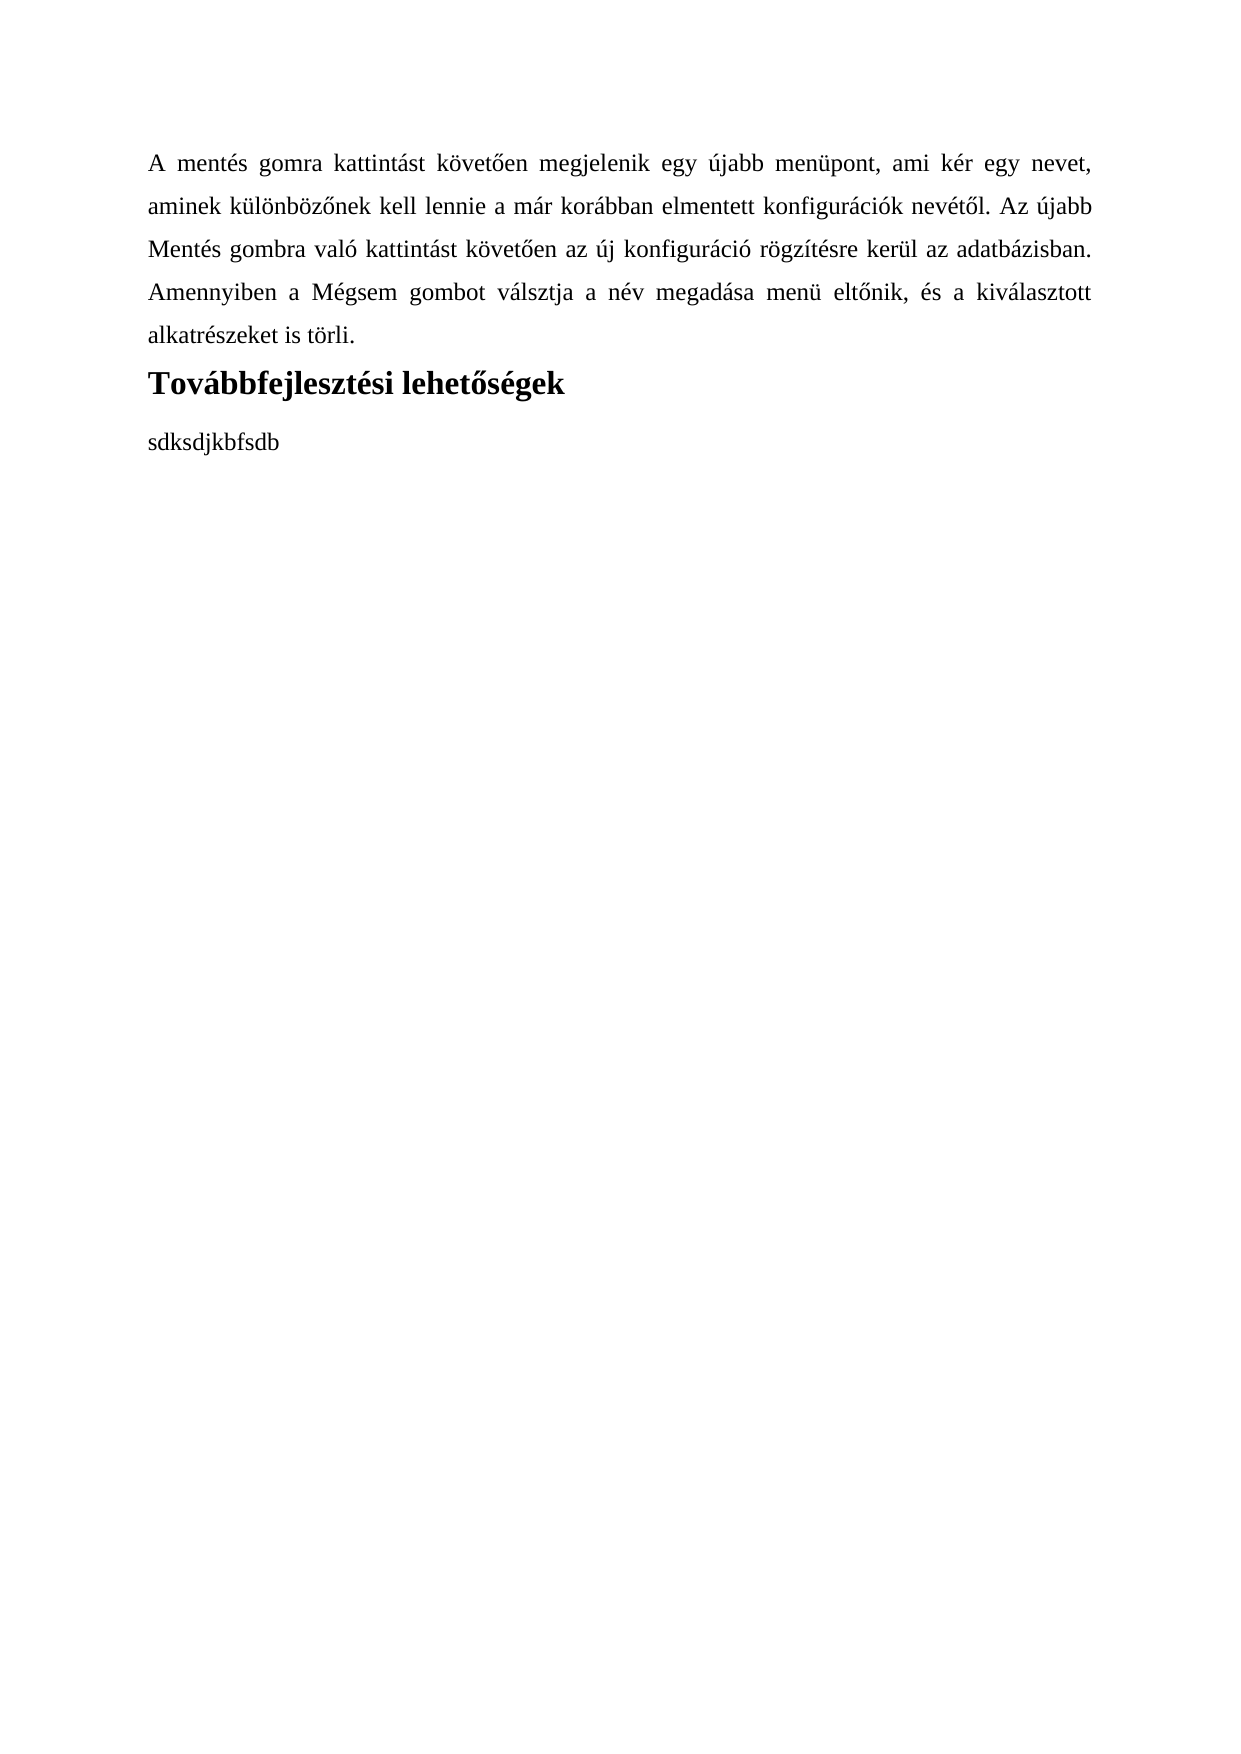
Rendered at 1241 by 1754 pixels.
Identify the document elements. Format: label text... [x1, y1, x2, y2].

text A mentés gomra kattintást követően megjelenik egy újabb menüpont, ami kér egy nevet, aminek különbözőnek kell lennie a már korábban elmentett konfigurációk nevétől. Az újabb Mentés gombra való kattintást követően az új konfiguráció rögzítésre kerül az adatbázisban. Amennyiben a Mégsem gombot válsztja a név megadása menü eltőnik, és a kiválasztott alkatrészeket is törli. [148, 148, 1093, 349]
text sdksdjkbfsdb [148, 427, 1093, 455]
subtitle Továbbfejlesztési lehetőségek [148, 363, 1093, 402]
